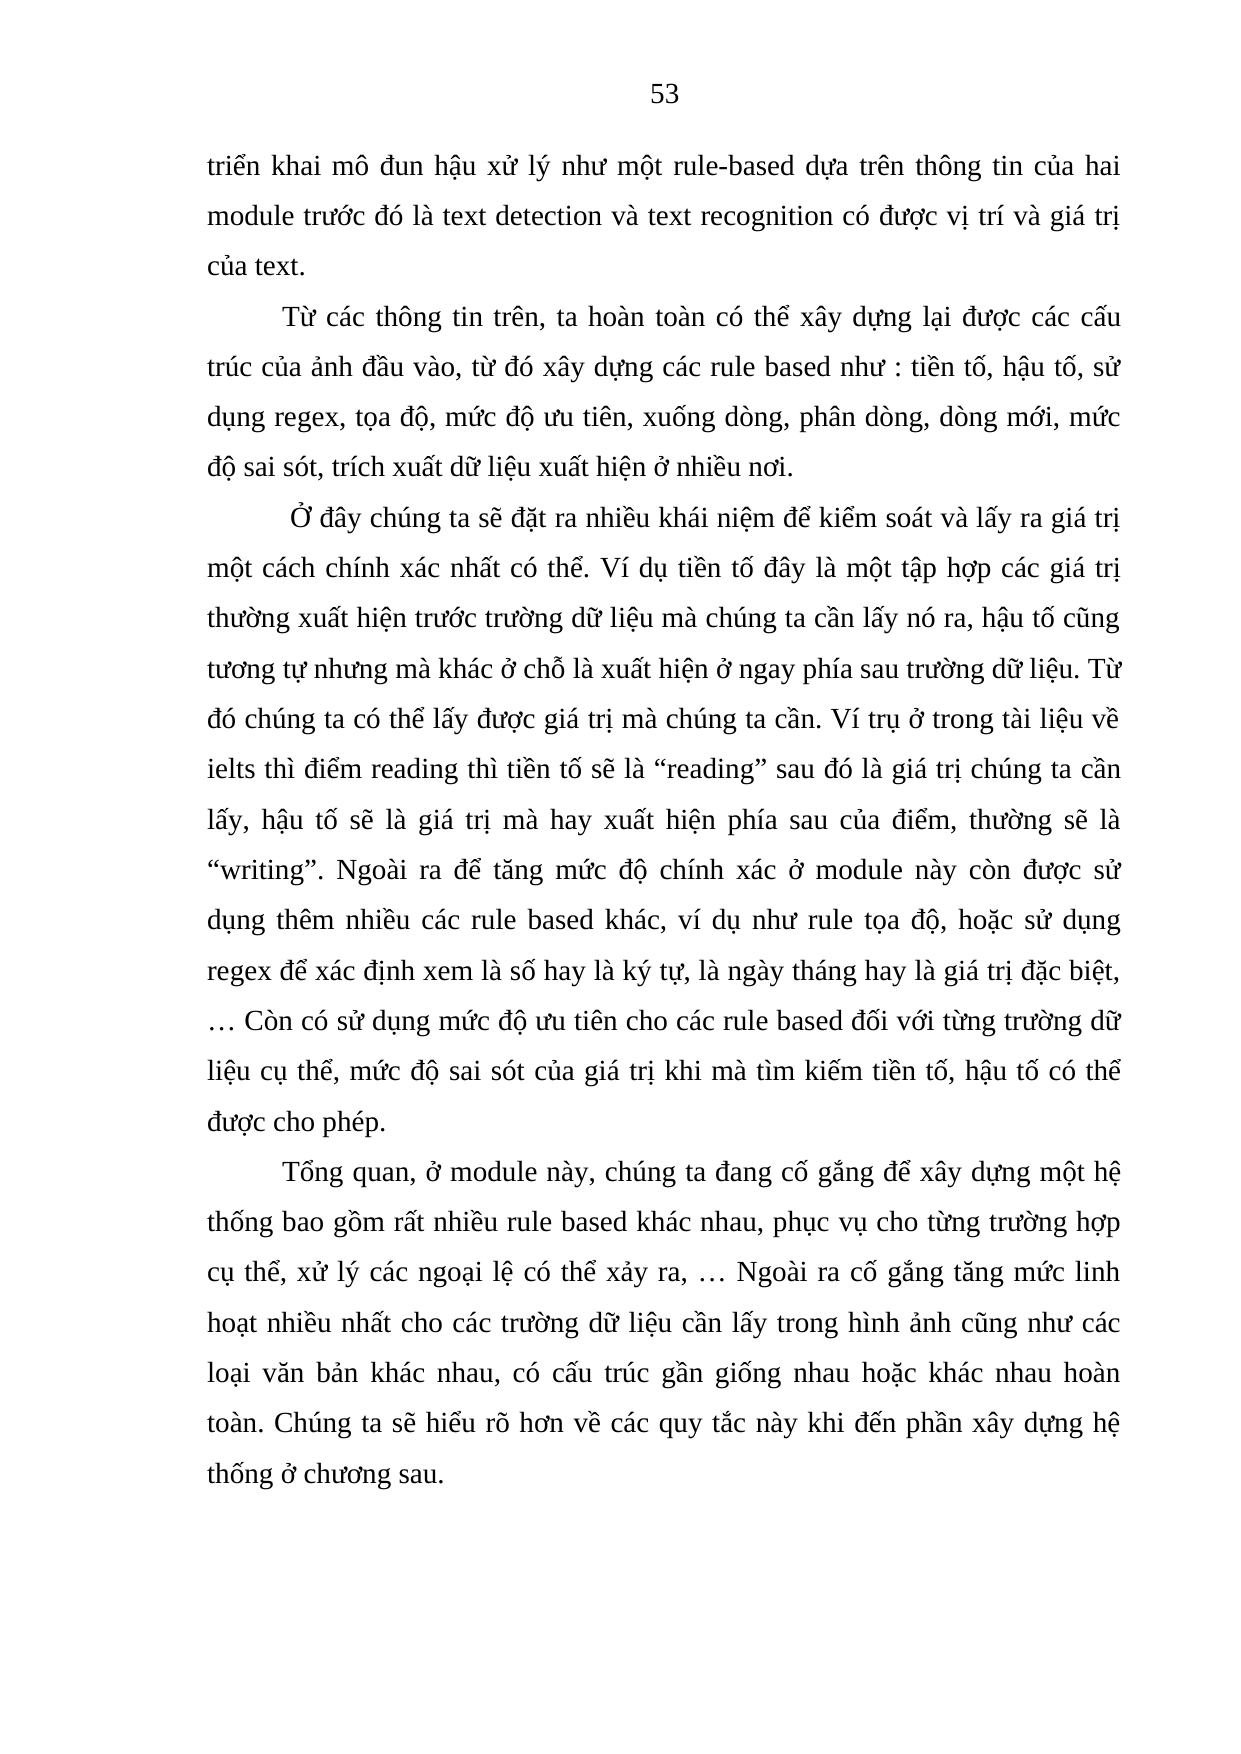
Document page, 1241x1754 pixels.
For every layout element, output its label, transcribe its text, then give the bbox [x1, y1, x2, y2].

text Ở đây chúng ta sẽ đặt ra nhiều khái niệm để kiểm soát và lấy ra giá trị một cách chính xác nhất có thể. Ví dụ tiền tố đây là một tập hợp các giá trị thường xuất hiện trước trường dữ liệu mà chúng ta cần lấy nó ra, hậu tố cũng tương tự nhưng mà khác ở chỗ là xuất hiện ở ngay phía sau trường dữ liệu. Từ đó chúng ta có thể lấy được giá trị mà chúng ta cần. Ví trụ ở trong tài liệu về ielts thì điểm reading thì tiền tố sẽ là “reading” sau đó là giá trị chúng ta cần lấy, hậu tố sẽ là giá trị mà hay xuất hiện phía sau của điểm, thường sẽ là “writing”. Ngoài ra để tăng mức độ chính xác ở module này còn được sử dụng thêm nhiều các rule based khác, ví dụ như rule tọa độ, hoặc sử dụng regex để xác định xem là số hay là ký tự, là ngày tháng hay là giá trị đặc biệt, … Còn có sử dụng mức độ ưu tiên cho các rule based đối với từng trường dữ liệu cụ thể, mức độ sai sót của giá trị khi mà tìm kiếm tiền tố, hậu tố có thể được cho phép. [207, 500, 1122, 1137]
text Từ các thông tin trên, ta hoàn toàn có thể xây dựng lại được các cấu trúc của ảnh đầu vào, từ đó xây dựng các rule based như : tiền tố, hậu tố, sử dụng regex, tọa độ, mức độ ưu tiên, xuống dòng, phân dòng, dòng mới, mức độ sai sót, trích xuất dữ liệu xuất hiện ở nhiều nơi. [207, 299, 1122, 483]
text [207, 148, 1122, 282]
text Tổng quan, ở module này, chúng ta đang cố gắng để xây dựng một hệ thống bao gồm rất nhiều rule based khác nhau, phục vụ cho từng trường hợp cụ thể, xử lý các ngoại lệ có thể xảy ra, … Ngoài ra cố gắng tăng mức linh hoạt nhiều nhất cho các trường dữ liệu cần lấy trong hình ảnh cũng như các loại văn bản khác nhau, có cấu trúc gần giống nhau hoặc khác nhau hoàn toàn. Chúng ta sẽ hiểu rõ hơn về các quy tắc này khi đến phần xây dựng hệ thống ở chương sau. [207, 1154, 1122, 1489]
